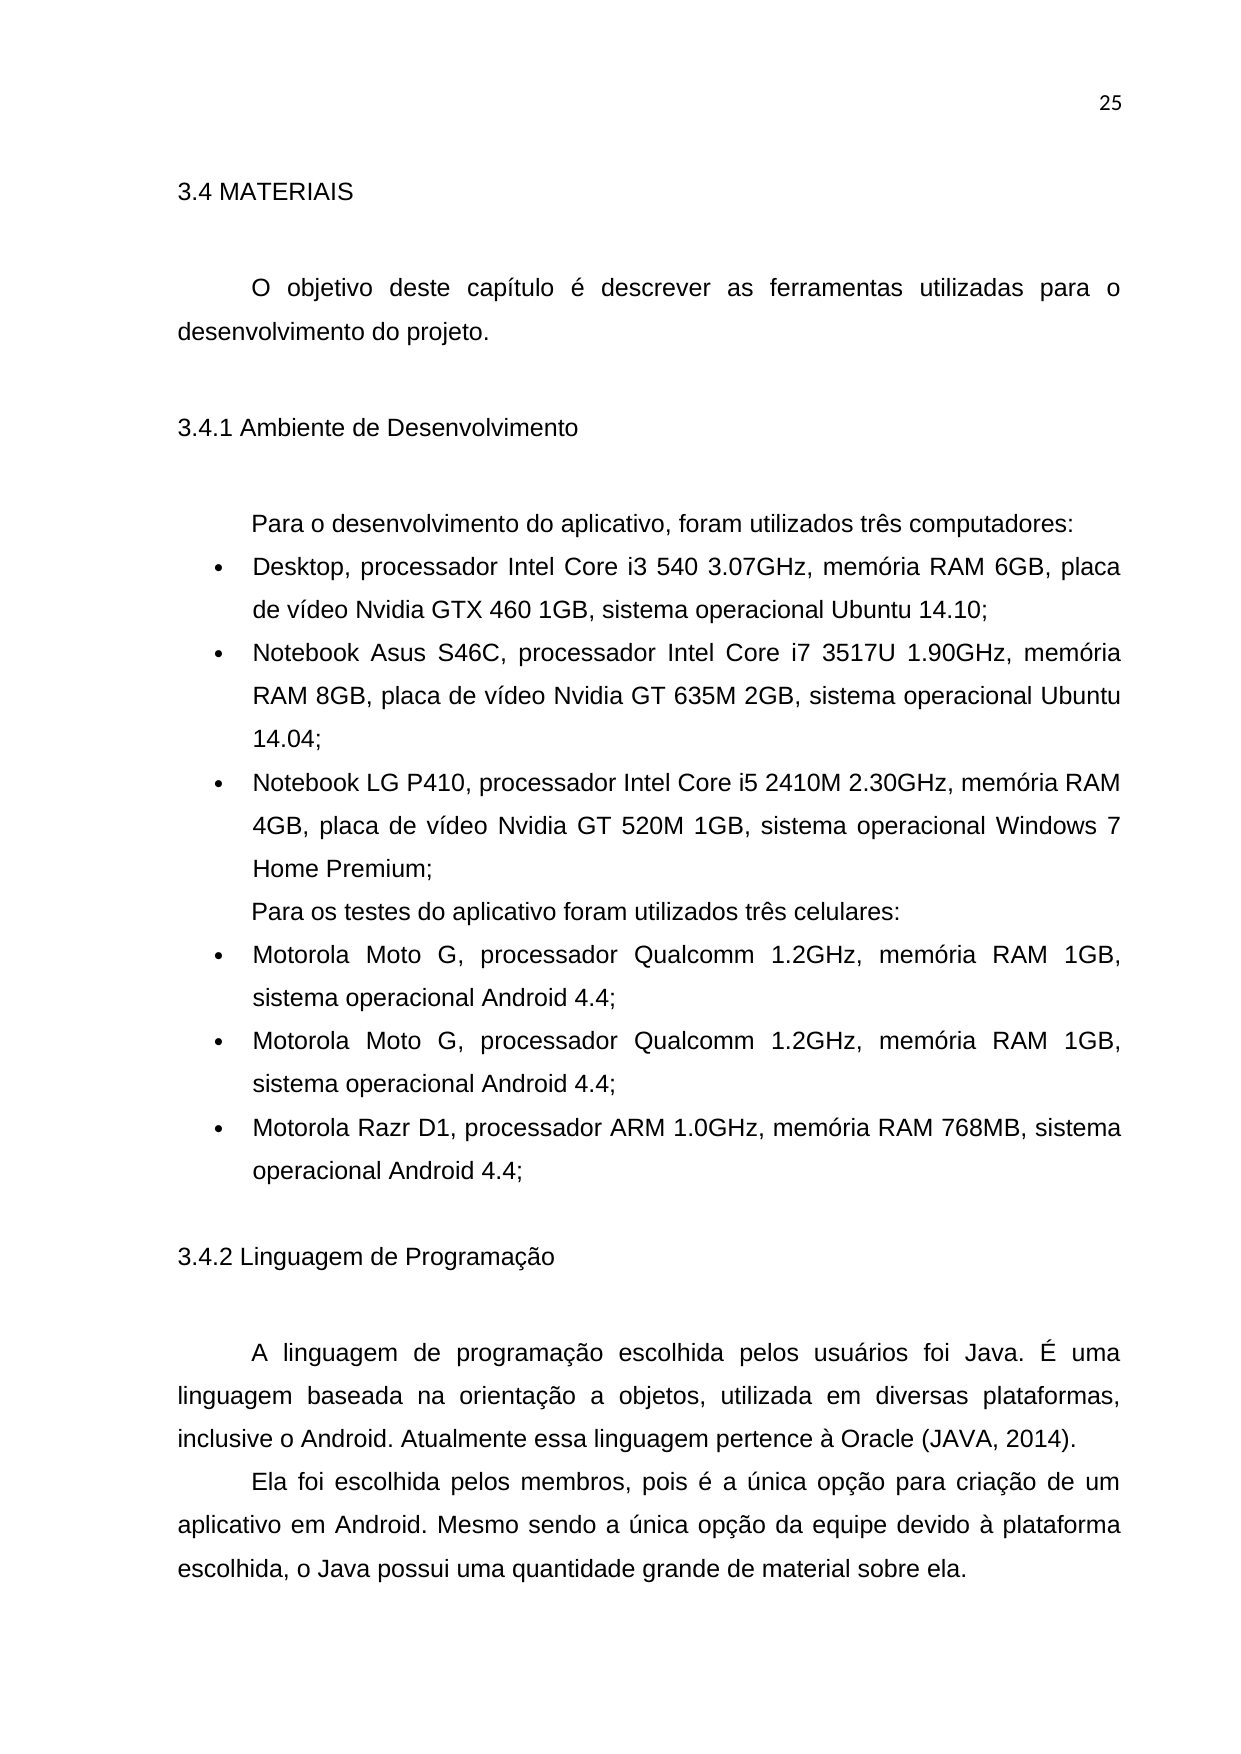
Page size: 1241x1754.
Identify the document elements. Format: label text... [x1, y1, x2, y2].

text Para os testes do aplicativo foram utilizados três celulares: [177, 897, 1122, 926]
subtitle 3.4 MATERIAIS [177, 177, 1122, 206]
text Ela foi escolhida pelos membros, pois é a única opção para criação de um aplicativo em Android. Mesmo sendo a única opção da equipe devido à plataforma escolhida, o Java possui uma quantidade grande de material sobre ela. [177, 1467, 1122, 1582]
list Notebook LG P410, processador Intel Core i5 2410M 2.30GHz, memória RAM 4GB, placa de vídeo Nvidia GT 520M 1GB, sistema operacional Windows 7 Home Premium; [215, 767, 1122, 882]
text A linguagem de programação escolhida pelos usuários foi Java. É uma linguagem baseada na orientação a objetos, utilizada em diversas plataformas, inclusive o Android. Atualmente essa linguagem pertence à Oracle (JAVA, 2014). [177, 1338, 1122, 1453]
list Notebook Asus S46C, processador Intel Core i7 3517U 1.90GHz, memória RAM 8GB, placa de vídeo Nvidia GT 635M 2GB, sistema operacional Ubuntu 14.04; [215, 638, 1122, 753]
subtitle 3.4.2 Linguagem de Programação [177, 1242, 1122, 1271]
list Motorola Moto G, processador Qualcomm 1.2GHz, memória RAM 1GB, sistema operacional Android 4.4; [215, 1026, 1122, 1098]
list Motorola Moto G, processador Qualcomm 1.2GHz, memória RAM 1GB, sistema operacional Android 4.4; [215, 940, 1122, 1012]
list Motorola Razr D1, processador ARM 1.0GHz, memória RAM 768MB, sistema operacional Android 4.4; [215, 1112, 1122, 1184]
text O objetivo deste capítulo é descrever as ferramentas utilizadas para o desenvolvimento do projeto. [177, 273, 1122, 345]
text Para o desenvolvimento do aplicativo, foram utilizados três computadores: [177, 509, 1122, 537]
list Desktop, processador Intel Core i3 540 3.07GHz, memória RAM 6GB, placa de vídeo Nvidia GTX 460 1GB, sistema operacional Ubuntu 14.10; [215, 552, 1122, 624]
subtitle 3.4.1 Ambiente de Desenvolvimento [177, 413, 1122, 441]
